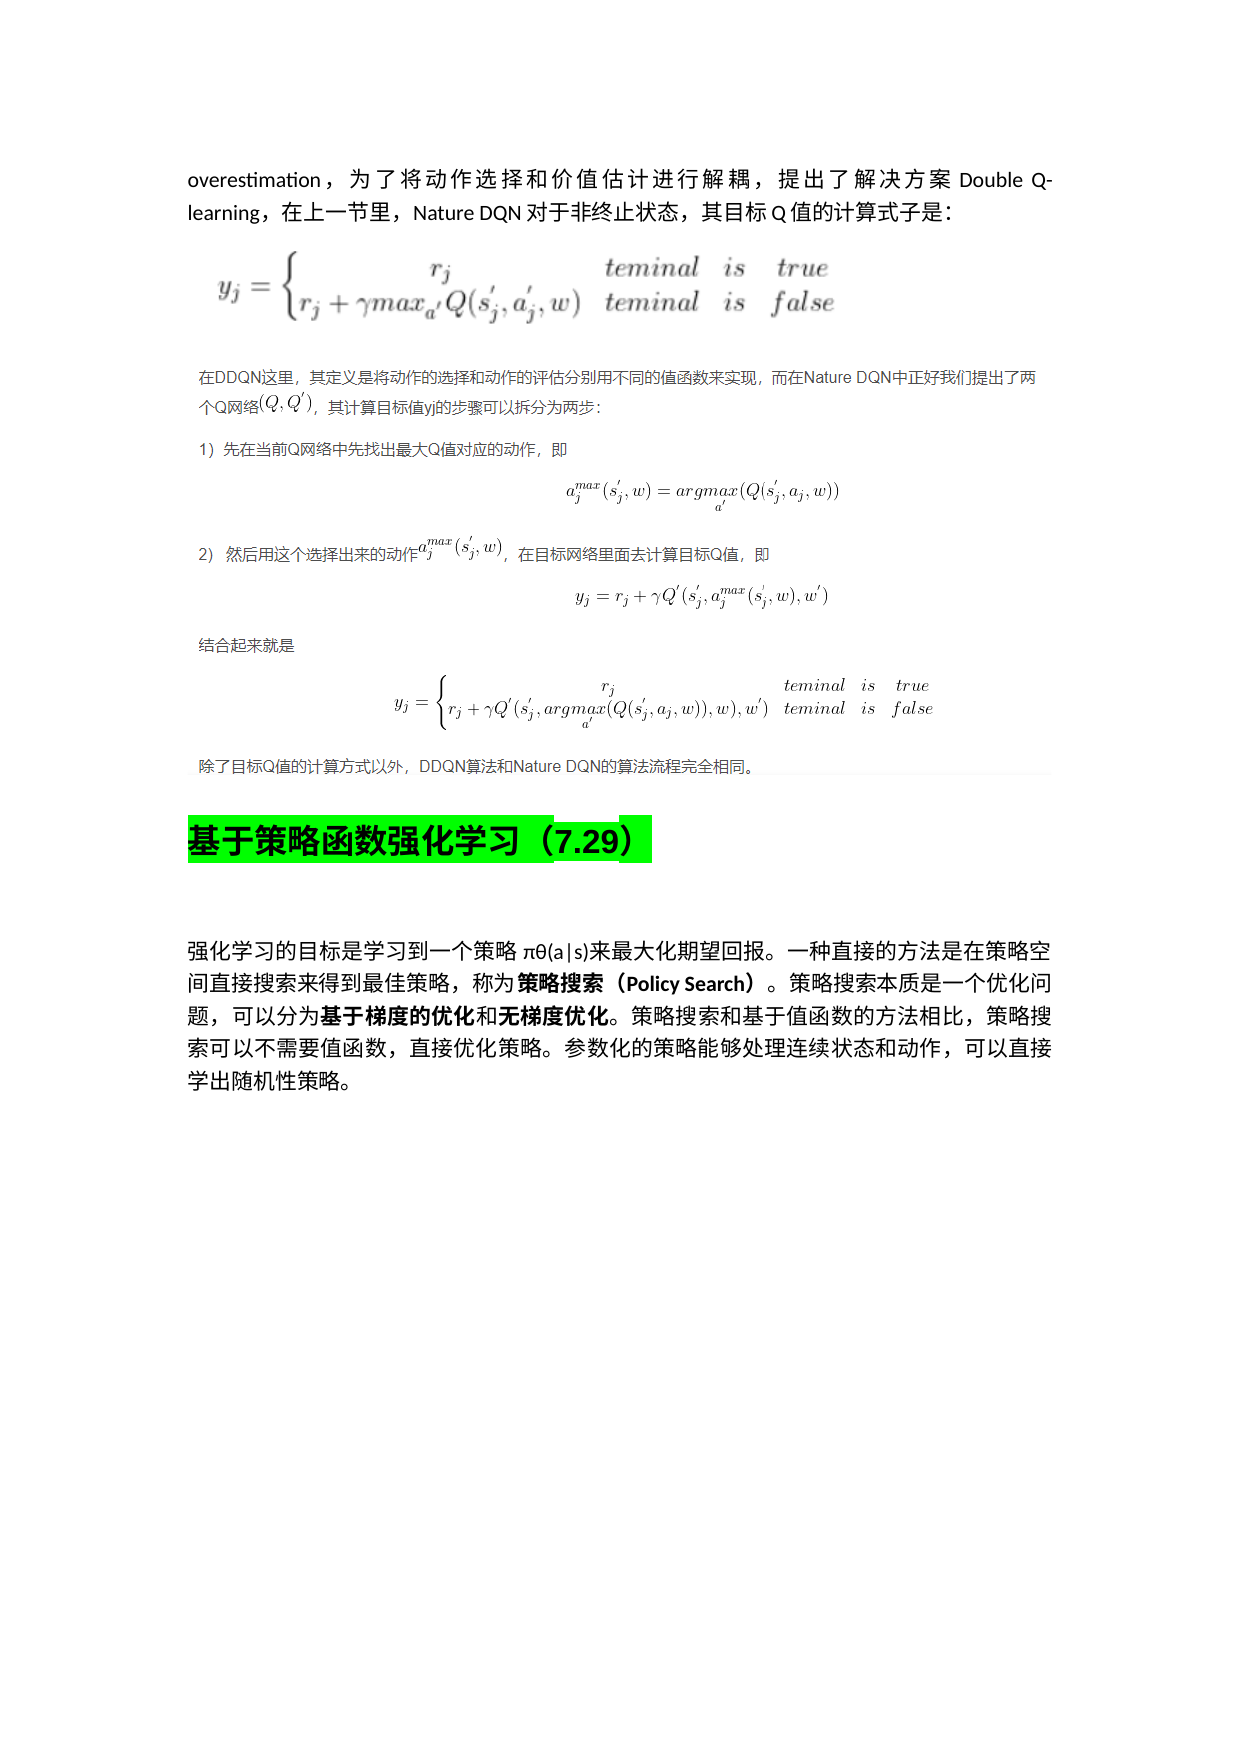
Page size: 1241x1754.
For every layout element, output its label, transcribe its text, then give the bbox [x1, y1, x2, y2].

subtitle 基于策略函数强化学习（7.29） [187, 807, 1053, 872]
text 强化学习的目标是学习到一个策略πθ(a|s)来最大化期望回报。一种直接的方法是在策略空间直接搜索来得到最佳策略，称为策略搜索（Policy Search）。策略搜索本质是一个优化问题，可以分为基于梯度的优化和无梯度优化。策略搜索和基于值函数的方法相比，策略搜索可以不需要值函数，直接优化策略。参数化的策略能够处理连续状态和动作，可以直接学出随机性策略。 [187, 933, 1053, 1096]
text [187, 162, 1053, 227]
picture [187, 357, 1052, 775]
picture [187, 227, 868, 345]
